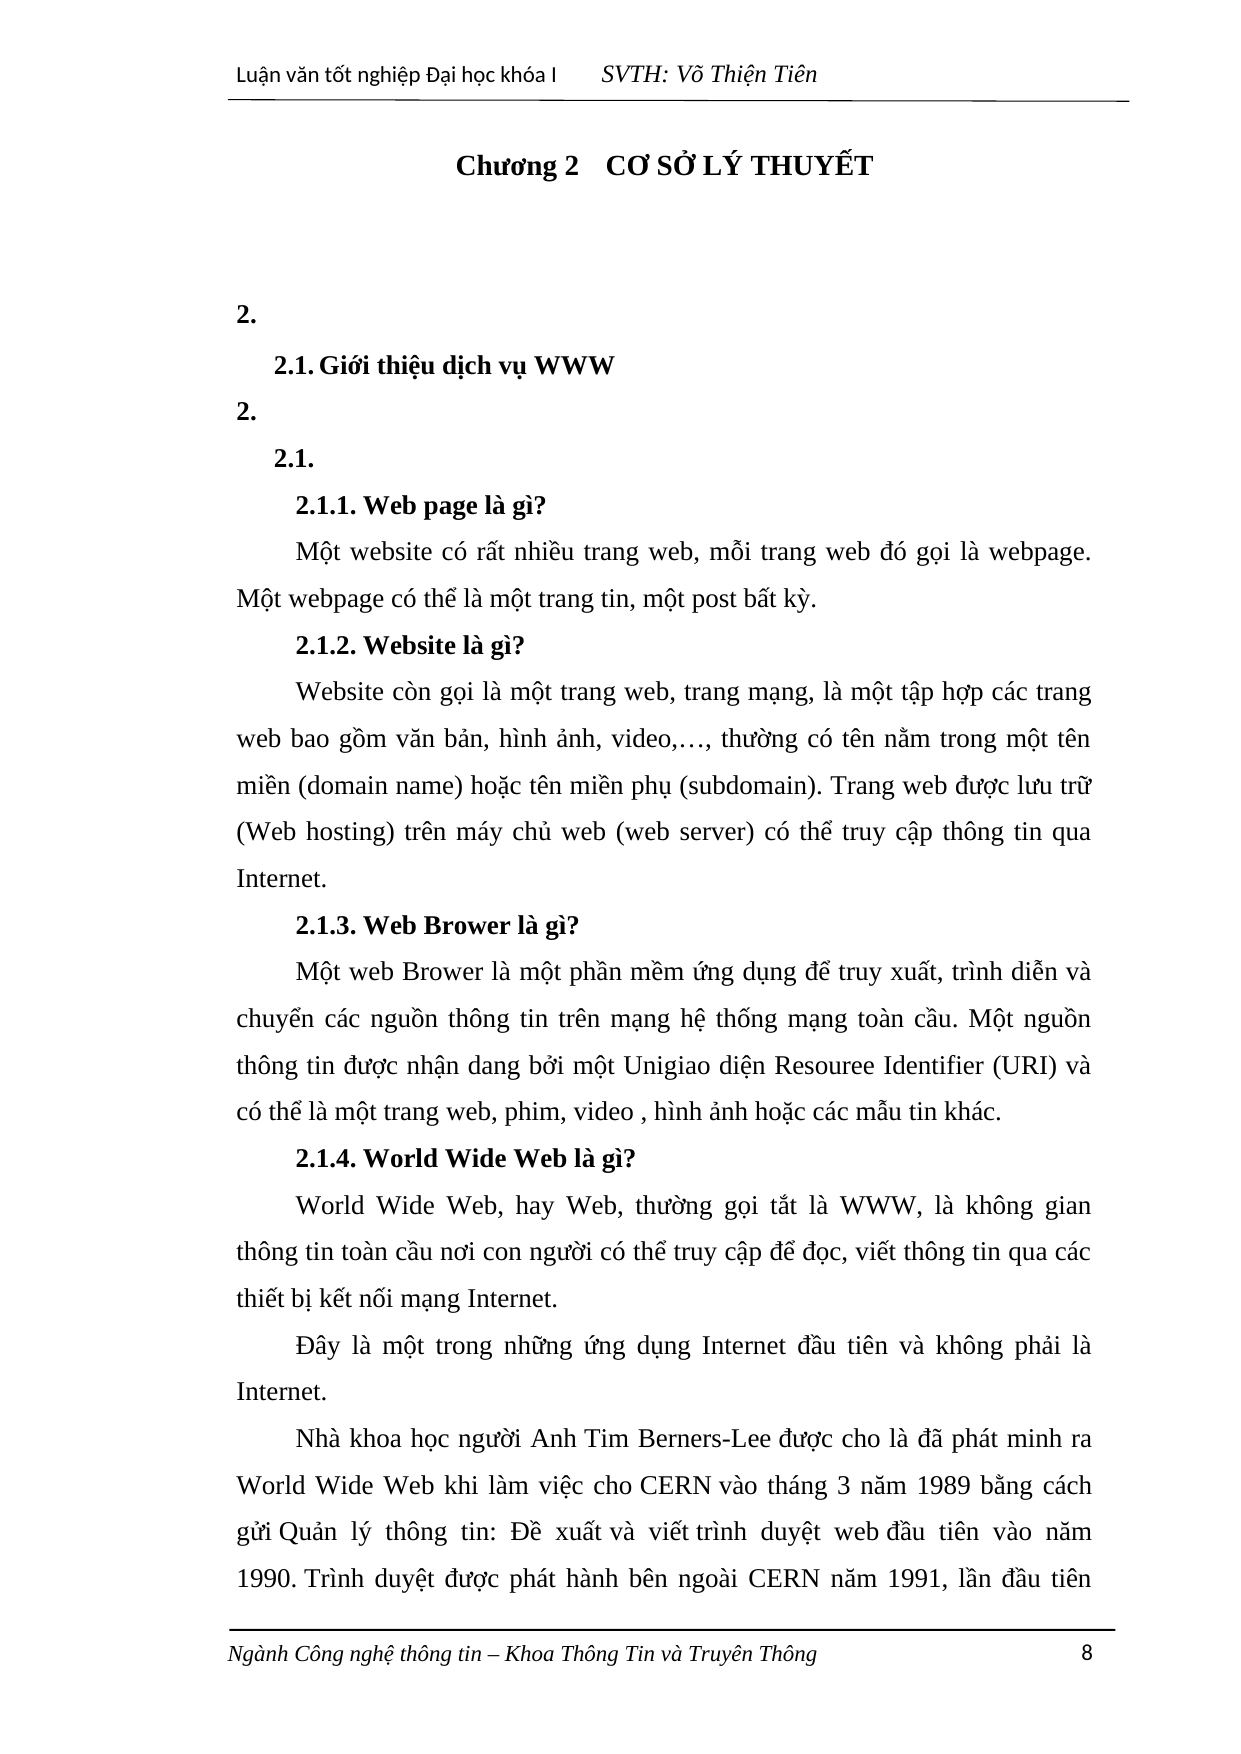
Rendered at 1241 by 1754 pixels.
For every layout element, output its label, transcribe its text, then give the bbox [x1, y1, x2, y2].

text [236, 1422, 1093, 1593]
text Website là gì? [295, 629, 1093, 660]
text World Wide Web, hay Web, thường gọi tắt là WWW, là không gian thông tin toàn cầu nơi con người có thể truy cập để đọc, viết thông tin qua các thiết bị kết nối mạng Internet. [236, 1189, 1093, 1313]
text Đây là một trong những ứng dụng Internet đầu tiên và không phải là Internet. [236, 1329, 1093, 1407]
text Web Brower là gì? [295, 909, 1093, 940]
text Web page là gì? [295, 489, 1093, 520]
text World Wide Web là gì? [295, 1142, 1093, 1173]
text CƠ SỞ LÝ THUYẾT [236, 148, 1093, 181]
text Giới thiệu dịch vụ WWW [274, 349, 1093, 380]
text Một web Brower là một phần mềm ứng dụng để truy xuất, trình diễn và chuyển các nguồn thông tin trên mạng hệ thống mạng toàn cầu. Một nguồn thông tin được nhận dang bởi một Unigiao diện Resouree Identifier (URI) và có thể là một trang web, phim, video , hình ảnh hoặc các mẫu tin khác. [236, 956, 1093, 1127]
text Website còn gọi là một trang web, trang mạng, là một tập hợp các trang web bao gồm văn bản, hình ảnh, video,…, thường có tên nằm trong một tên miền (domain name) hoặc tên miền phụ (subdomain). Trang web được lưu trữ (Web hosting) trên máy chủ web (web server) có thể truy cập thông tin qua Internet. [236, 676, 1093, 893]
text Một website có rất nhiều trang web, mỗi trang web đó gọi là webpage. Một webpage có thể là một trang tin, một post bất kỳ. [236, 536, 1093, 613]
